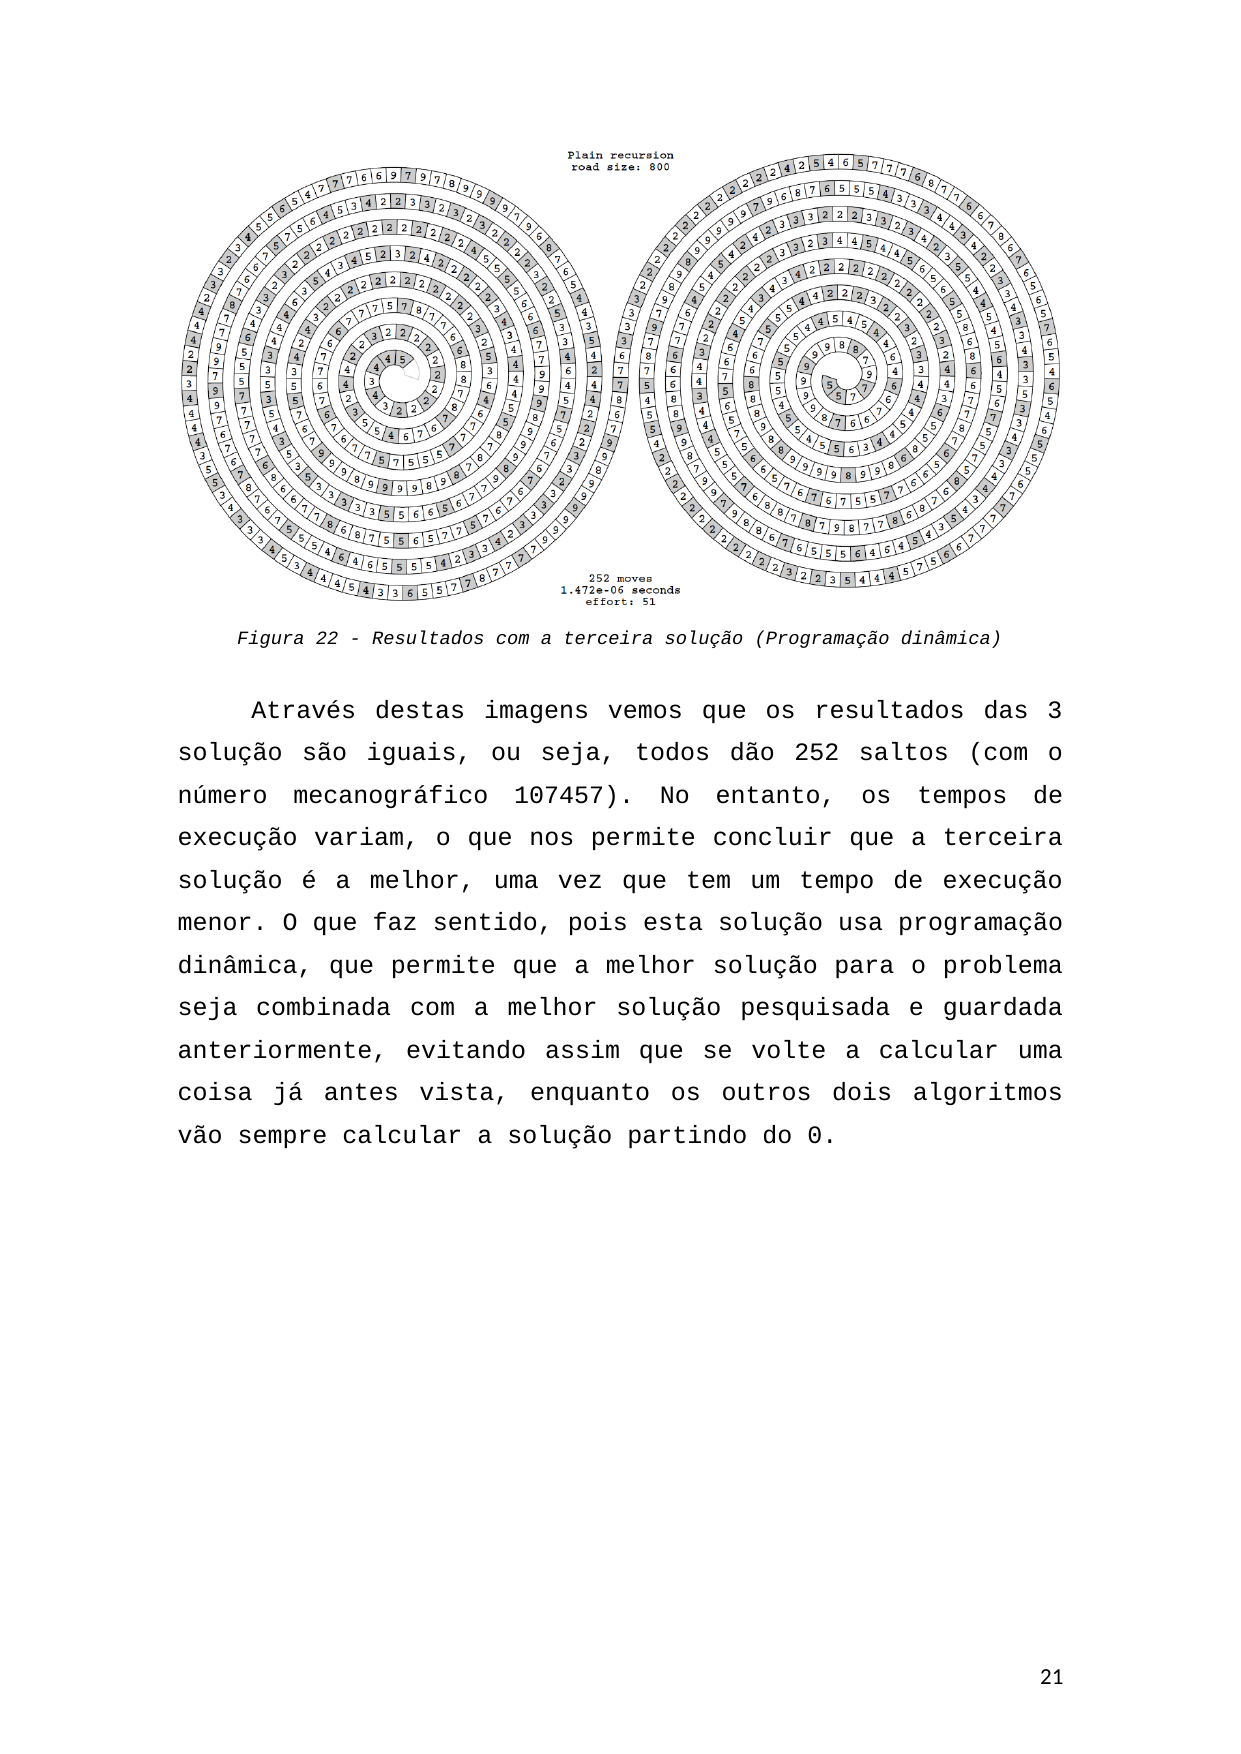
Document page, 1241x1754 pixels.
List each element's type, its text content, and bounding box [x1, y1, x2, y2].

picture [177, 147, 1063, 607]
text Através destas imagens vemos que os resultados das 3 solução são iguais, ou seja, todos dão 252 saltos (com o número mecanográfico 107457). No entanto, os tempos de execução variam, o que nos permite concluir que a terceira solução é a melhor, uma vez que tem um tempo de execução menor. O que faz sentido, pois esta solução usa programação dinâmica, que permite que a melhor solução para o problema seja combinada com a melhor solução pesquisada e guardada anteriormente, evitando assim que se volte a calcular uma coisa já antes vista, enquanto os outros dois algoritmos vão sempre calcular a solução partindo do 0. [177, 697, 1063, 1151]
